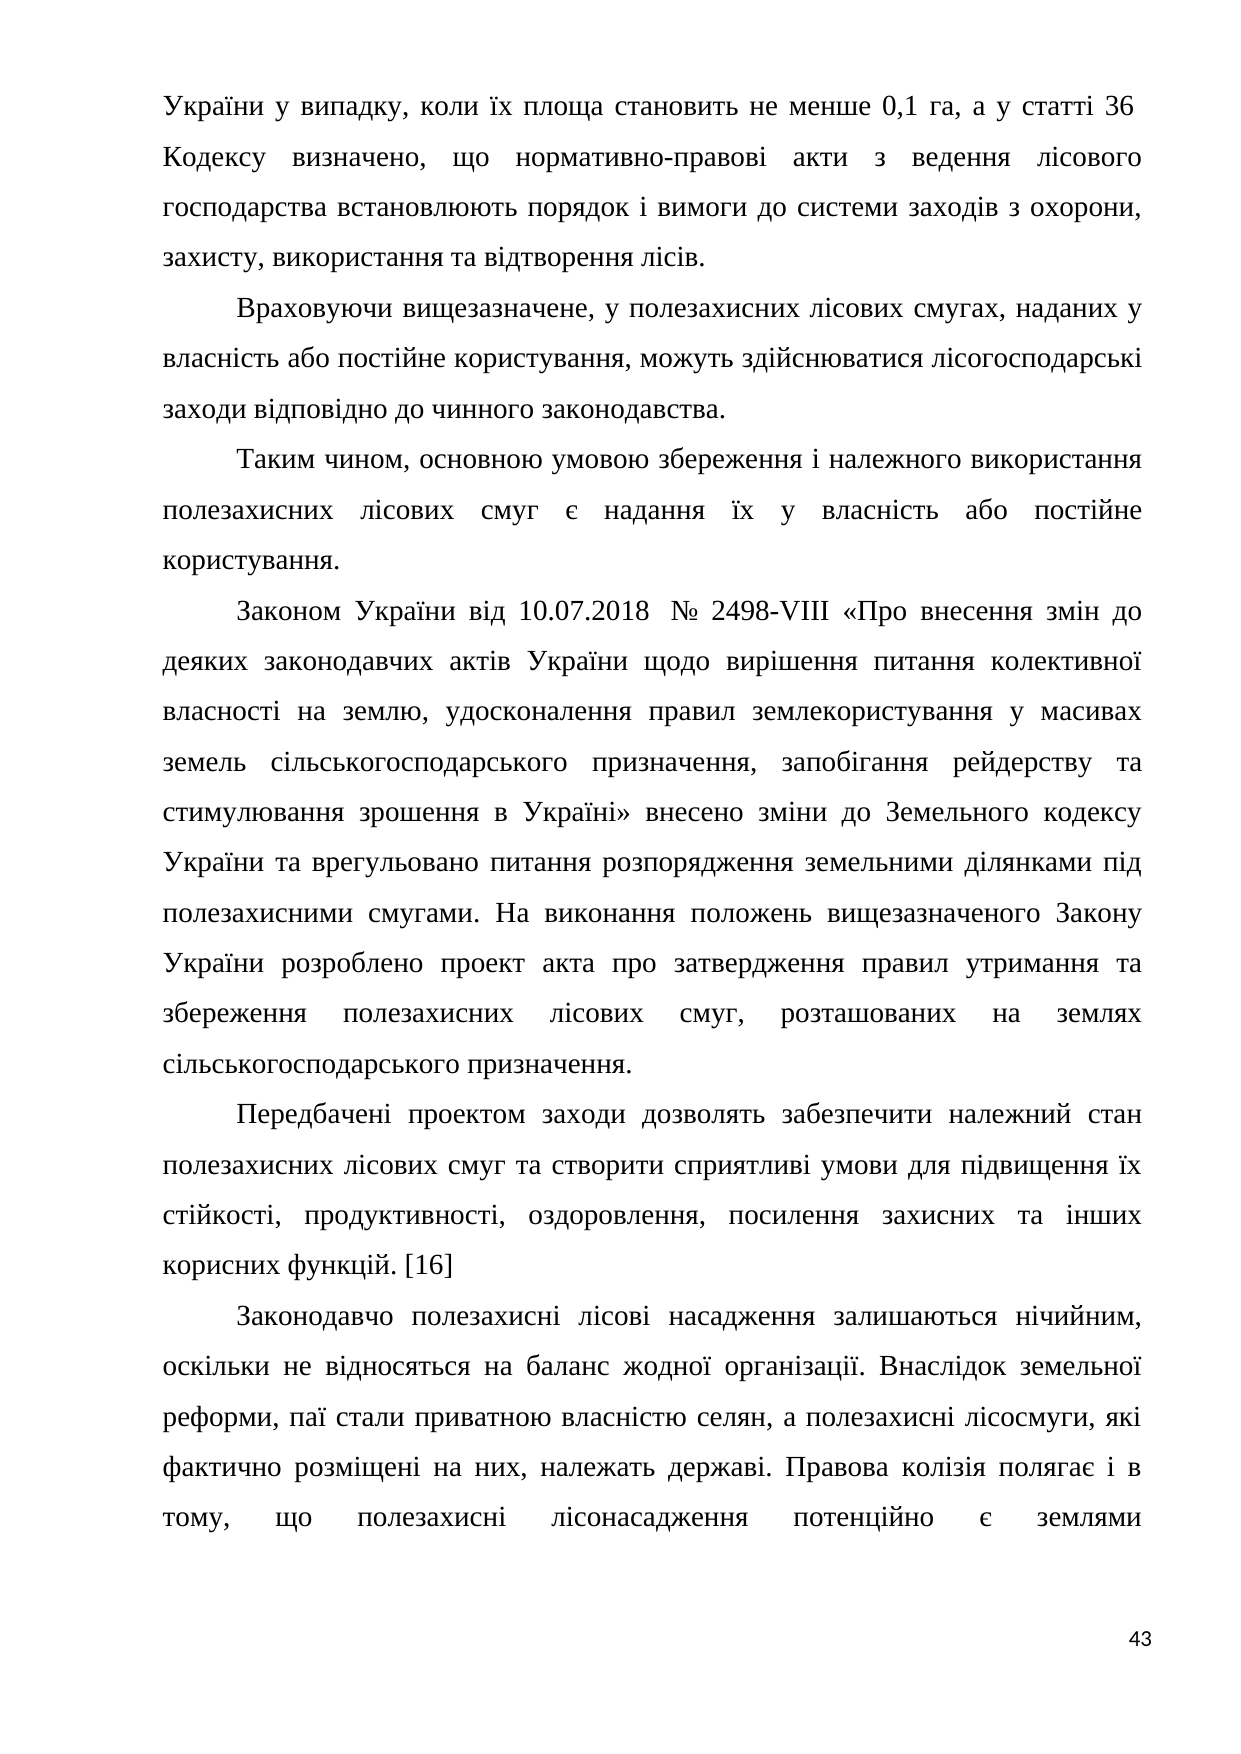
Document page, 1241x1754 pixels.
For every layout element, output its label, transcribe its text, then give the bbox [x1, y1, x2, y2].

text Передбачені проектом заходи дозволять забезпечити належний стан полезахисних лісових смуг та створити сприятливі умови для підвищення їх стійкості, продуктивності, оздоровлення, посилення захисних та інших корисних функцій. [16] [162, 1096, 1143, 1281]
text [162, 1298, 1143, 1533]
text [162, 88, 1143, 273]
text Таким чином, основною умовою збереження і належного використання полезахисних лісових смуг є надання їх у власність або постійне користування. [162, 442, 1143, 576]
text Законом України від 10.07.2018 № 2498-VIIІ «Про внесення змін до деяких законодавчих актів України щодо вирішення питання колективної власності на землю, удосконалення правил землекористування у масивах земель сільськогосподарського призначення, запобігання рейдерству та стимулювання зрошення в Україні» внесено зміни до Земельного кодексу України та врегульовано питання розпорядження земельними ділянками під полезахисними смугами. На виконання положень вищезазначеного Закону України розроблено проект акта про затвердження правил утримання та збереження полезахисних лісових смуг, розташованих на землях сільськогосподарського призначення. [162, 593, 1143, 1079]
text Враховуючи вищезазначене, у полезахисних лісових смугах, наданих у власність або постійне користування, можуть здійснюватися лісогосподарські заходи відповідно до чинного законодавства. [162, 290, 1143, 424]
